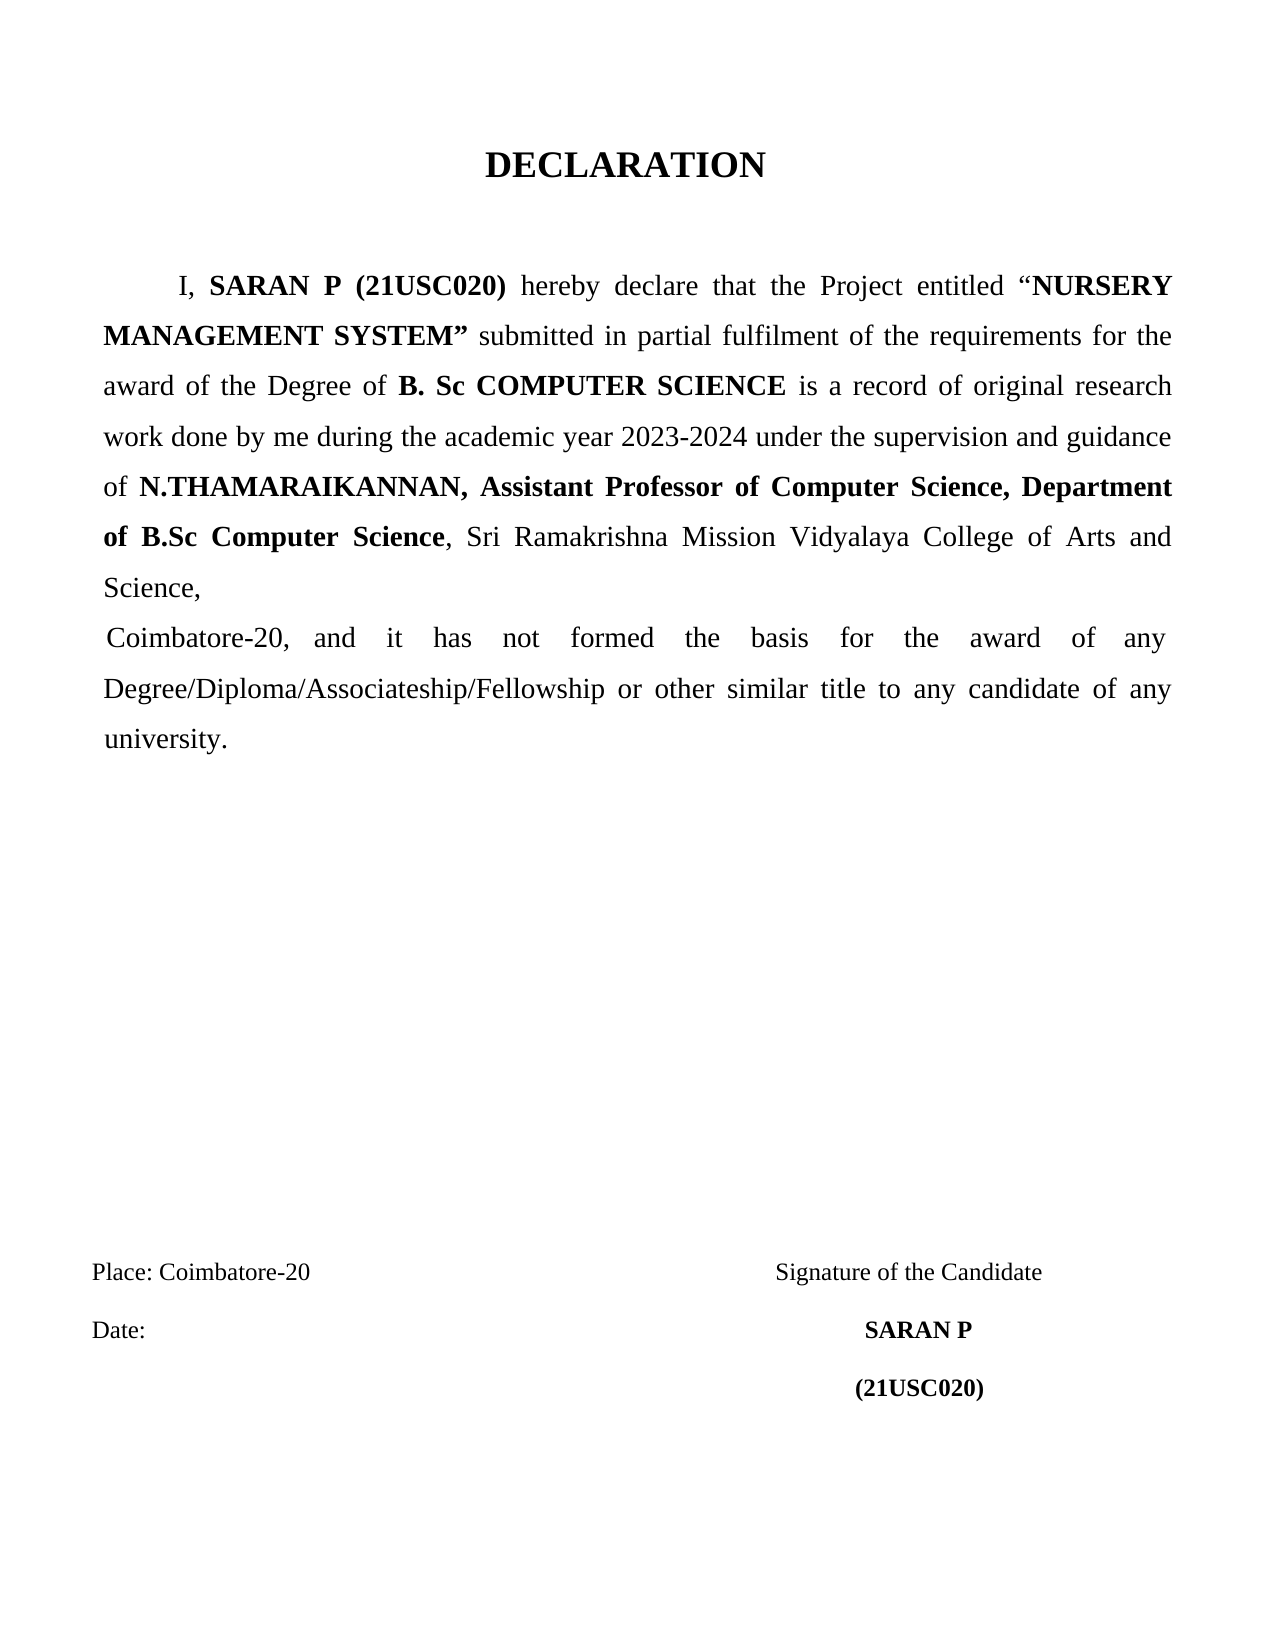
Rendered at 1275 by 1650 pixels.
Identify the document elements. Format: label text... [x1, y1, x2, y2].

text Coimbatore-20, and it has not formed the basis for the award of any [92, 620, 1173, 654]
text I, SARAN P (21USC020) hereby declare that the Project entitled “NURSERY MANAGEMENT SYSTEM” submitted in partial fulfilment of the requirements for the award of the Degree of B. Sc COMPUTER SCIENCE is a record of original research work done by me during the academic year 2023-2024 under the supervision and guidance of N.THAMARAIKANNAN, Assistant Professor of Computer Science, Department of B.Sc Computer Science, Sri Ramakrishna Mission Vidyalaya College of Arts and Science, [103, 268, 1173, 603]
text (21USC020) [855, 1373, 1173, 1402]
text Degree/Diploma/Associateship/Fellowship or other similar title to any candidate of any university. [103, 671, 1173, 754]
subtitle DECLARATION [92, 142, 1159, 185]
text Date: SARAN P [92, 1315, 1126, 1344]
text Place: Coimbatore-20 Signature of the Candidate [92, 1257, 1173, 1285]
